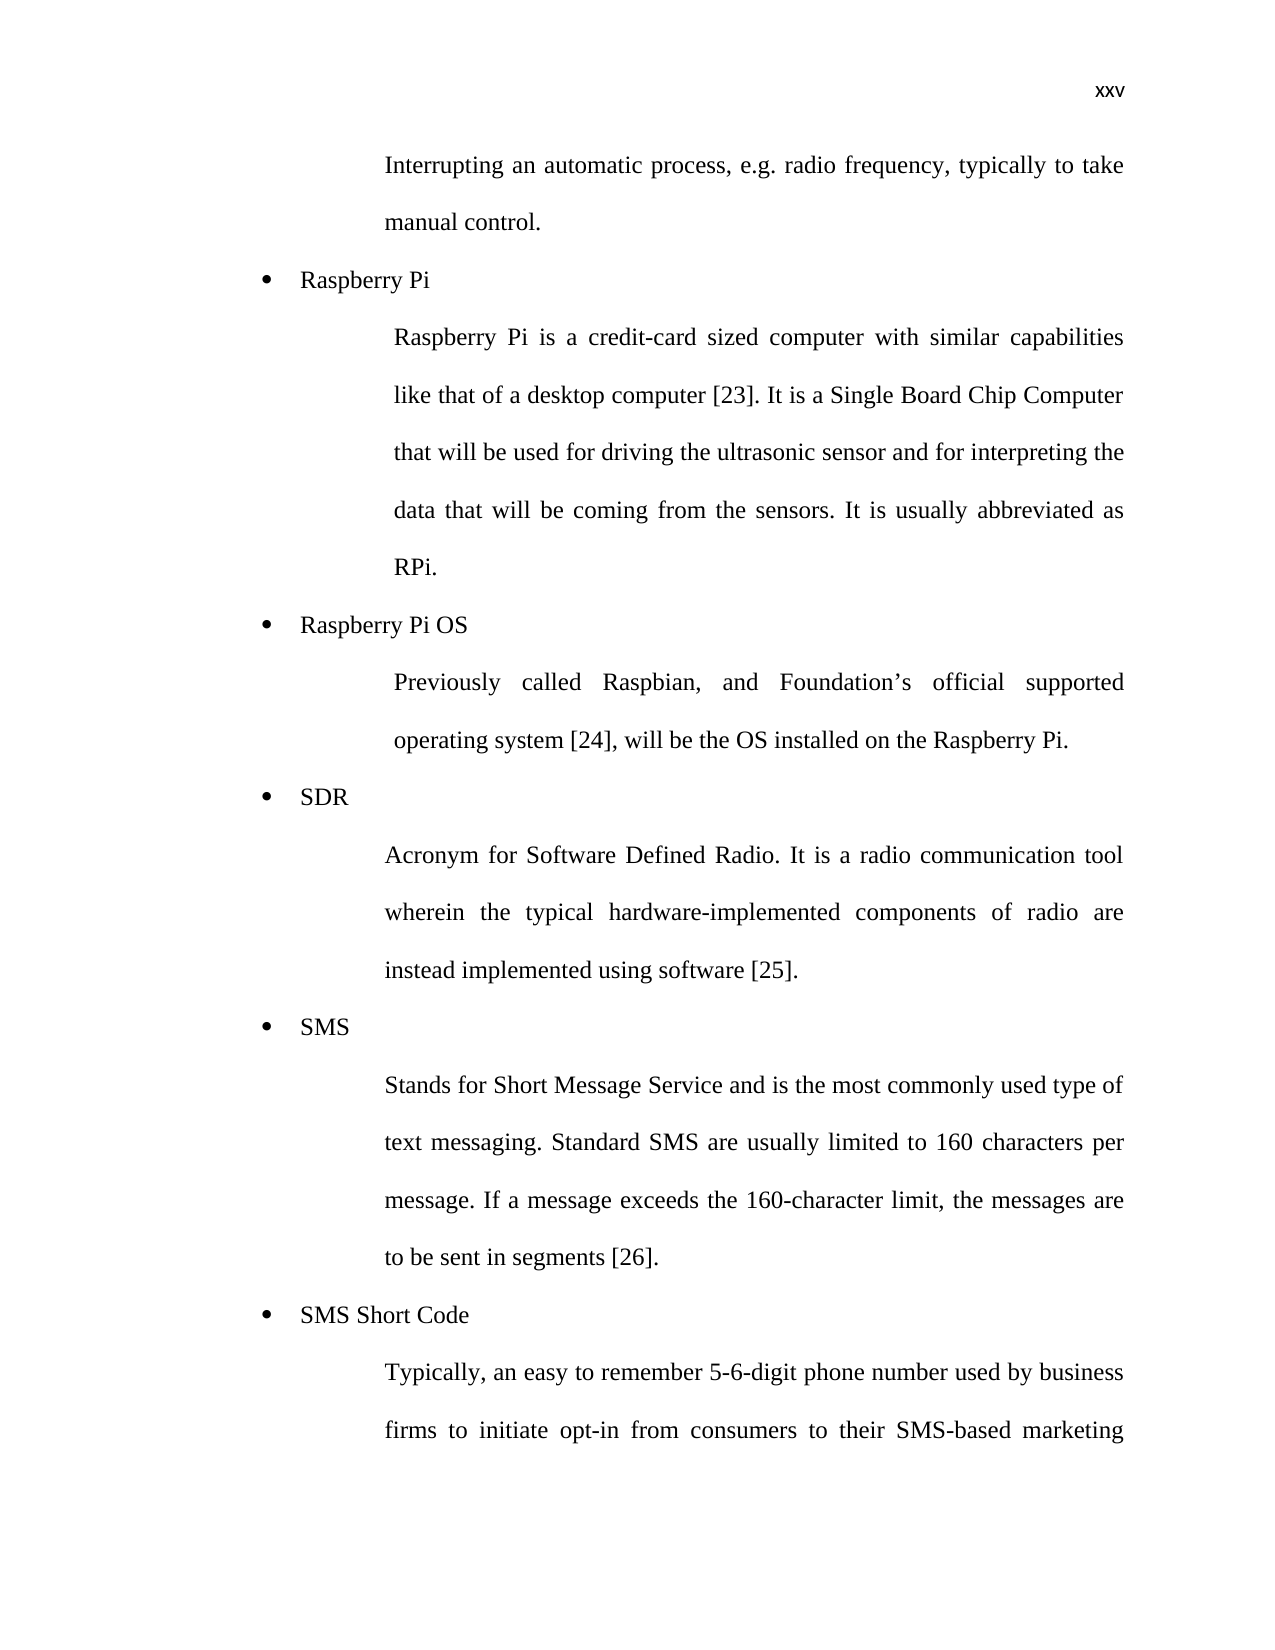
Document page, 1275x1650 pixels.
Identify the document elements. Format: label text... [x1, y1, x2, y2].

list SDR [262, 782, 1125, 811]
list SMS Short Code [262, 1300, 1125, 1329]
text Previously called Raspbian, and Foundation’s official supported operating system [24], will be the OS installed on the Raspberry Pi. [394, 667, 1125, 754]
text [384, 1357, 1125, 1444]
text Stands for Short Message Service and is the most commonly used type of text messaging. Standard SMS are usually limited to 160 characters per message. If a message exceeds the 160-character limit, the messages are to be sent in segments [26]. [384, 1070, 1125, 1271]
text Interrupting an automatic process, e.g. radio frequency, typically to take manual control. [384, 150, 1125, 236]
text Raspberry Pi is a credit-card sized computer with similar capabilities like that of a desktop computer [23]. It is a Single Board Chip Computer that will be used for driving the ultrasonic sensor and for interpreting the data that will be coming from the sensors. It is usually abbreviated as RPi. [394, 322, 1125, 581]
list Raspberry Pi OS [262, 610, 1125, 639]
list SMS [262, 1012, 1125, 1041]
text Acronym for Software Defined Radio. It is a radio communication tool wherein the typical hardware-implemented components of radio are instead implemented using software [25]. [384, 840, 1125, 984]
list Raspberry Pi [262, 265, 1125, 294]
